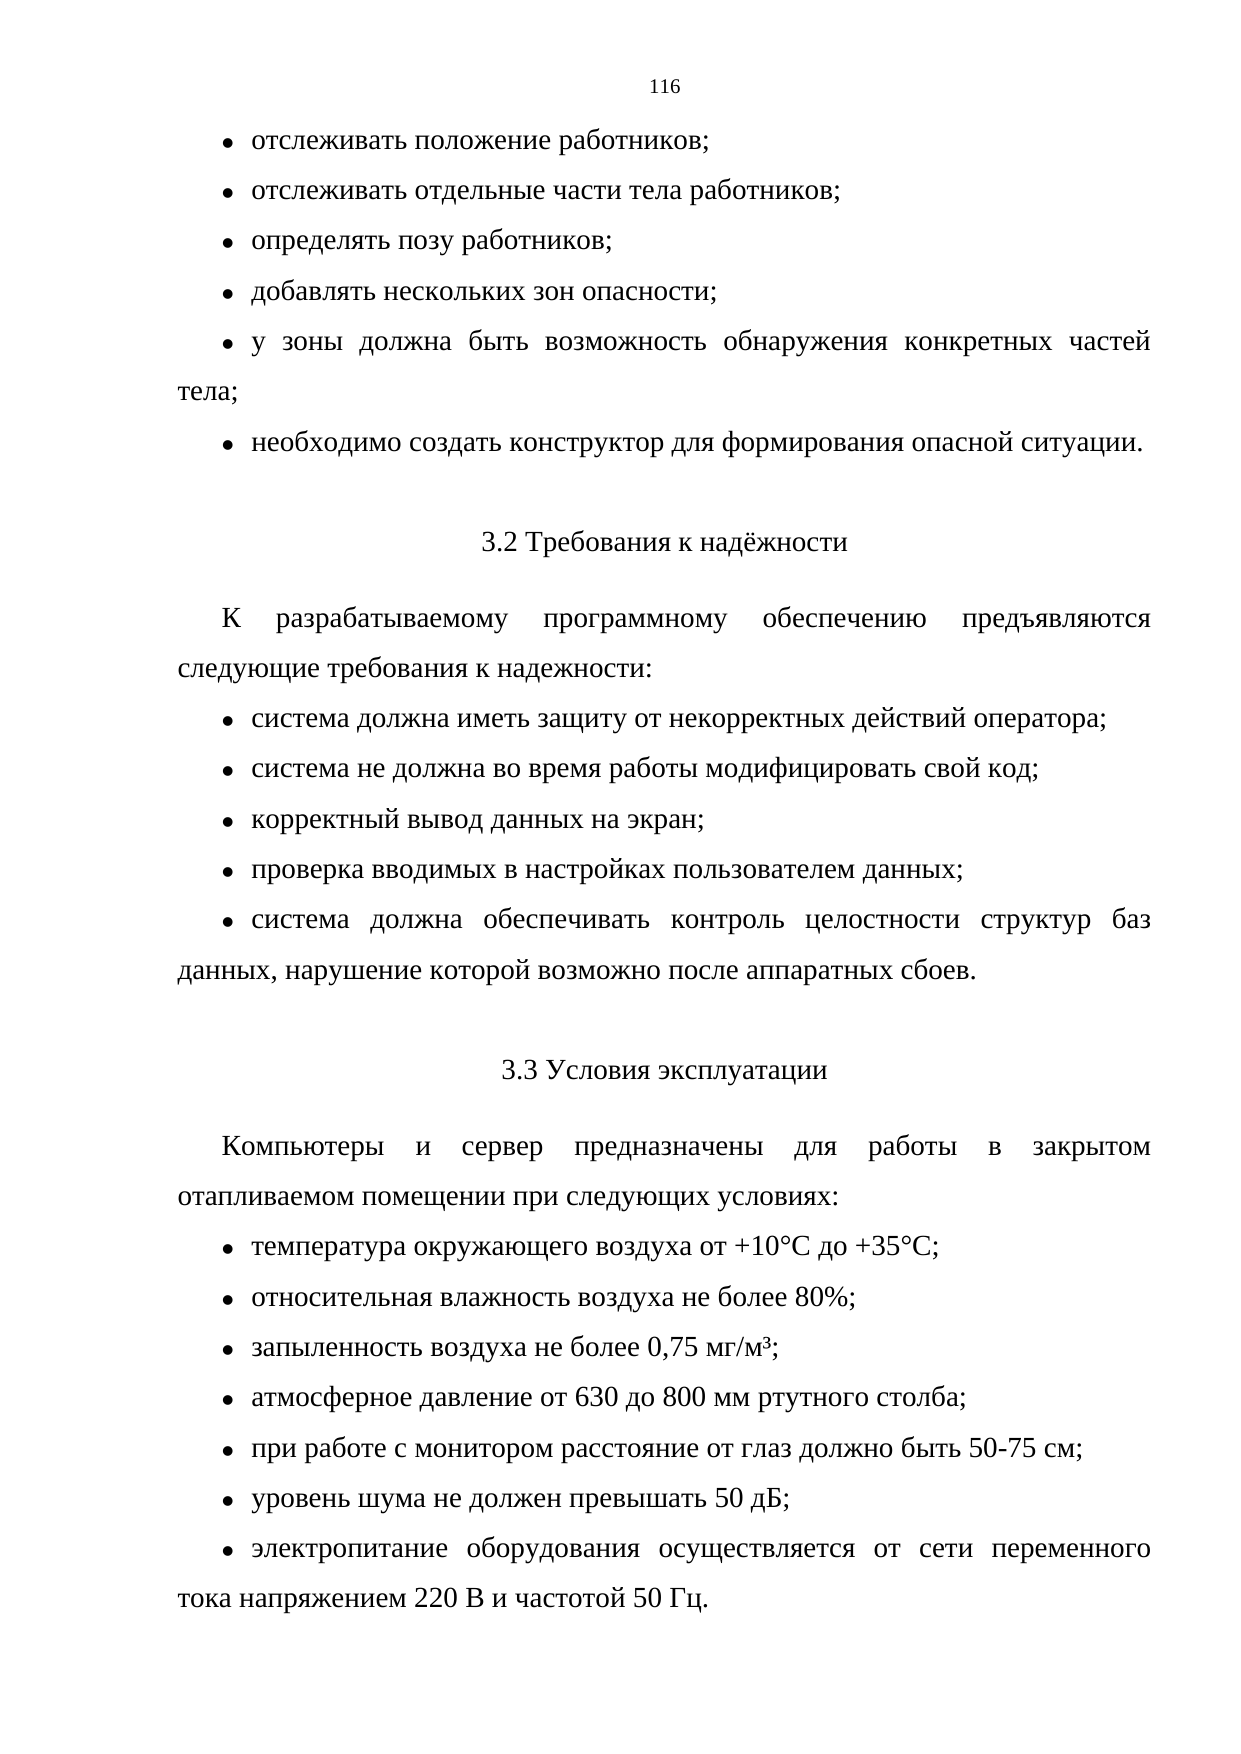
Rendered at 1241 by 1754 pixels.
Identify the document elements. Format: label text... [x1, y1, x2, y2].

text уровень шума не должен превышать 50 дБ; [177, 1480, 1152, 1513]
text определять позу работников; [177, 222, 1152, 256]
text при работе с монитором расстояние от глаз должно быть 50-75 см; [177, 1430, 1152, 1463]
text запыленность воздуха не более 0,75 мг/м³; [177, 1329, 1152, 1363]
text проверка вводимых в настройках пользователем данных; [177, 851, 1152, 885]
text корректный вывод данных на экран; [177, 801, 1152, 834]
text Компьютеры и сервер предназначены для работы в закрытом отапливаемом помещении при следующих условиях: [177, 1128, 1152, 1212]
text у зоны должна быть возможность обнаружения конкретных частей тела; [177, 323, 1152, 407]
text отслеживать отдельные части тела работников; [177, 172, 1152, 206]
text К разрабатываемому программному обеспечению предъявляются следующие требования к надежности: [177, 600, 1152, 683]
text система должна иметь защиту от некорректных действий оператора; [177, 700, 1152, 734]
text относительная влажность воздуха не более 80%; [177, 1279, 1152, 1312]
text атмосферное давление от 630 до 800 мм ртутного столба; [177, 1379, 1152, 1413]
text система должна обеспечивать контроль целостности структур баз данных, нарушение которой возможно после аппаратных сбоев. [177, 902, 1152, 985]
text необходимо создать конструктор для формирования опасной ситуации. [177, 424, 1152, 457]
text 3.3 Условия эксплуатации [177, 1052, 1152, 1086]
text добавлять нескольких зон опасности; [177, 273, 1152, 306]
text отслеживать положение работников; [177, 122, 1152, 155]
text электропитание оборудования осуществляется от сети переменного тока напряжением 220 В и частотой 50 Гц. [177, 1530, 1152, 1614]
text 3.2 Требования к надёжности [177, 524, 1152, 558]
text температура окружающего воздуха от +10°C до +35°C; [177, 1228, 1152, 1262]
text система не должна во время работы модифицировать свой код; [177, 751, 1152, 784]
